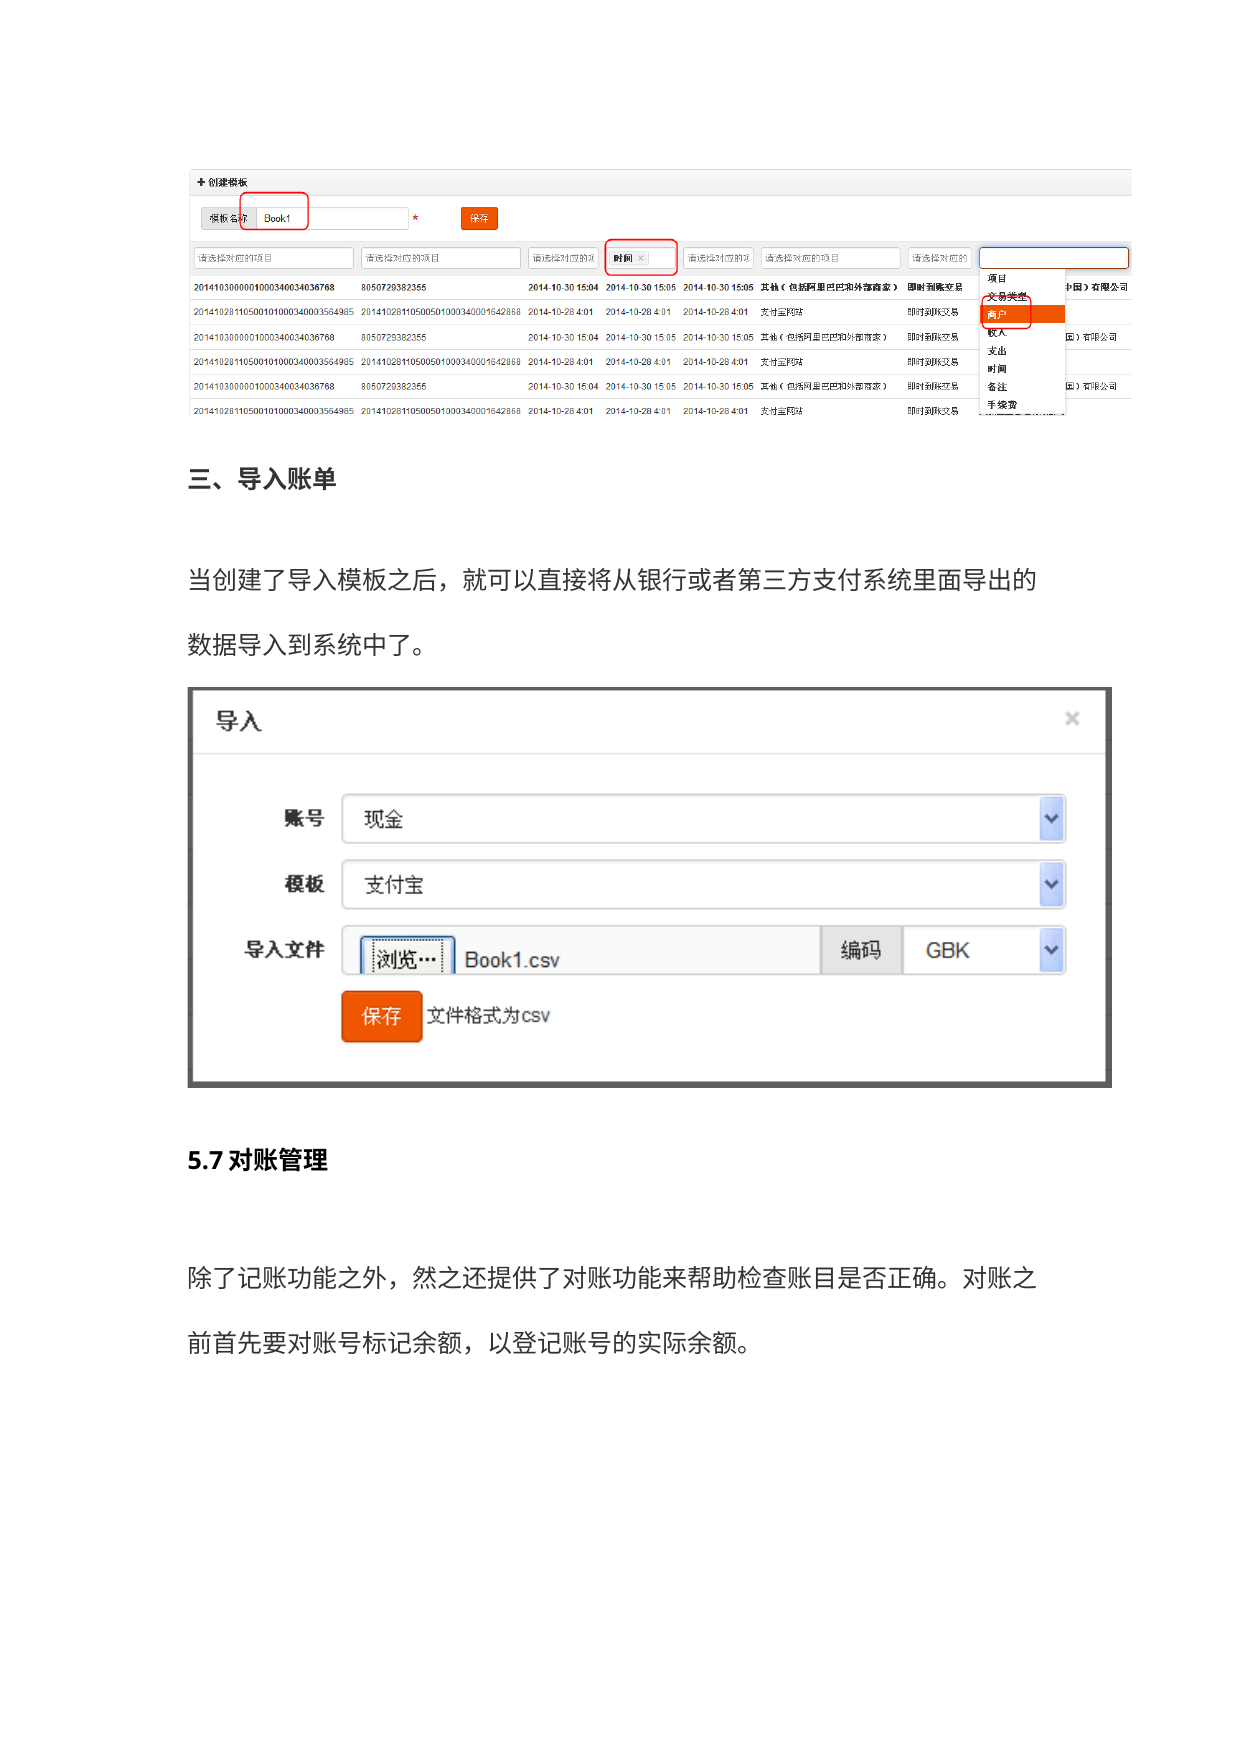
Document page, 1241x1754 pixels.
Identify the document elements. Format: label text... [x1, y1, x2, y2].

picture [187, 687, 1112, 1088]
subtitle 三、导入账单 [187, 445, 1053, 510]
text 当创建了导入模板之后，就可以直接将从银行或者第三方支付系统里面导出的数据导入到系统中了。 [187, 546, 1053, 676]
text 除了记账功能之外，然之还提供了对账功能来帮助检查账目是否正确。对账之前首先要对账号标记余额，以登记账号的实际余额。 [187, 1244, 1053, 1374]
subtitle 5.7对账管理 [187, 1126, 1053, 1191]
picture [187, 168, 1132, 416]
